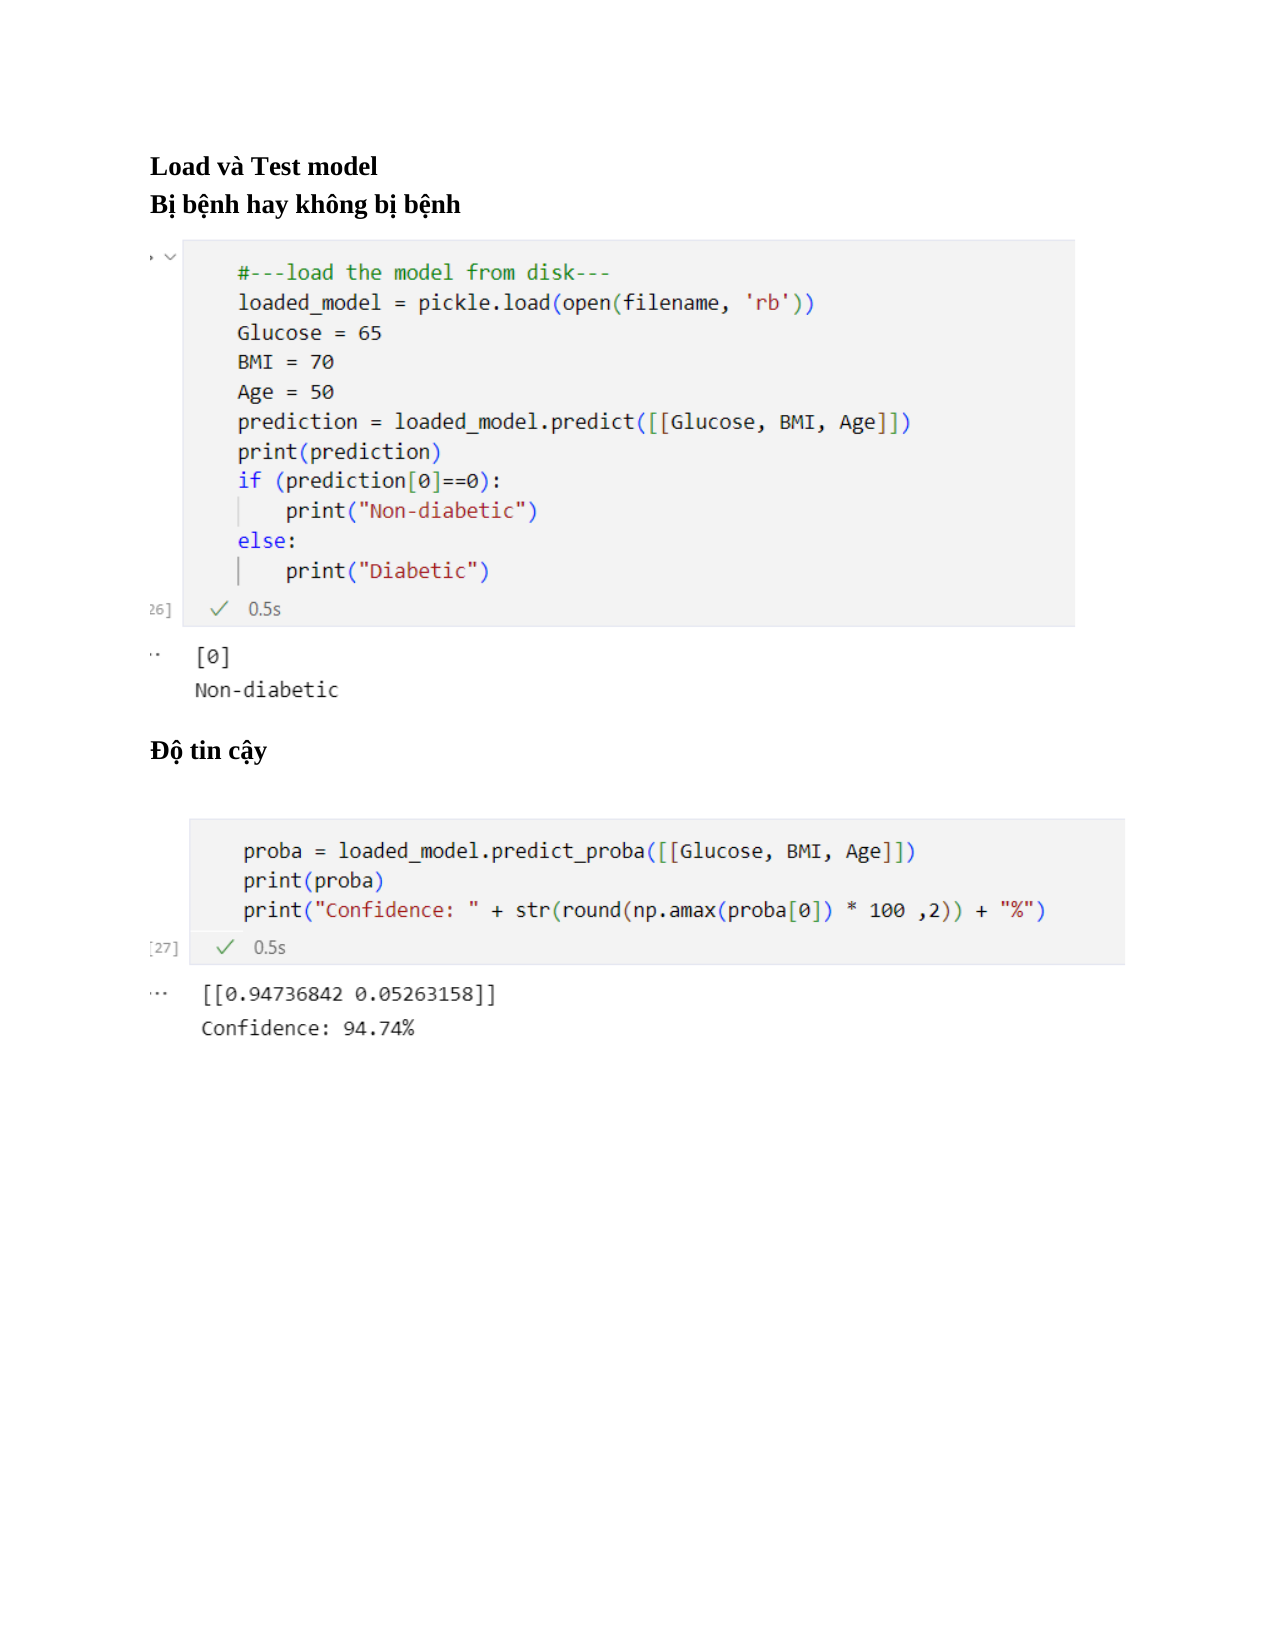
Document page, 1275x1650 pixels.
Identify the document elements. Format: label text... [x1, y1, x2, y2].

subtitle Load và Test model [150, 150, 1125, 181]
picture [150, 767, 1125, 1055]
picture [150, 221, 1075, 716]
subtitle Độ tin cậy [150, 734, 1125, 765]
subtitle Bị bệnh hay không bị bệnh [150, 188, 1125, 219]
